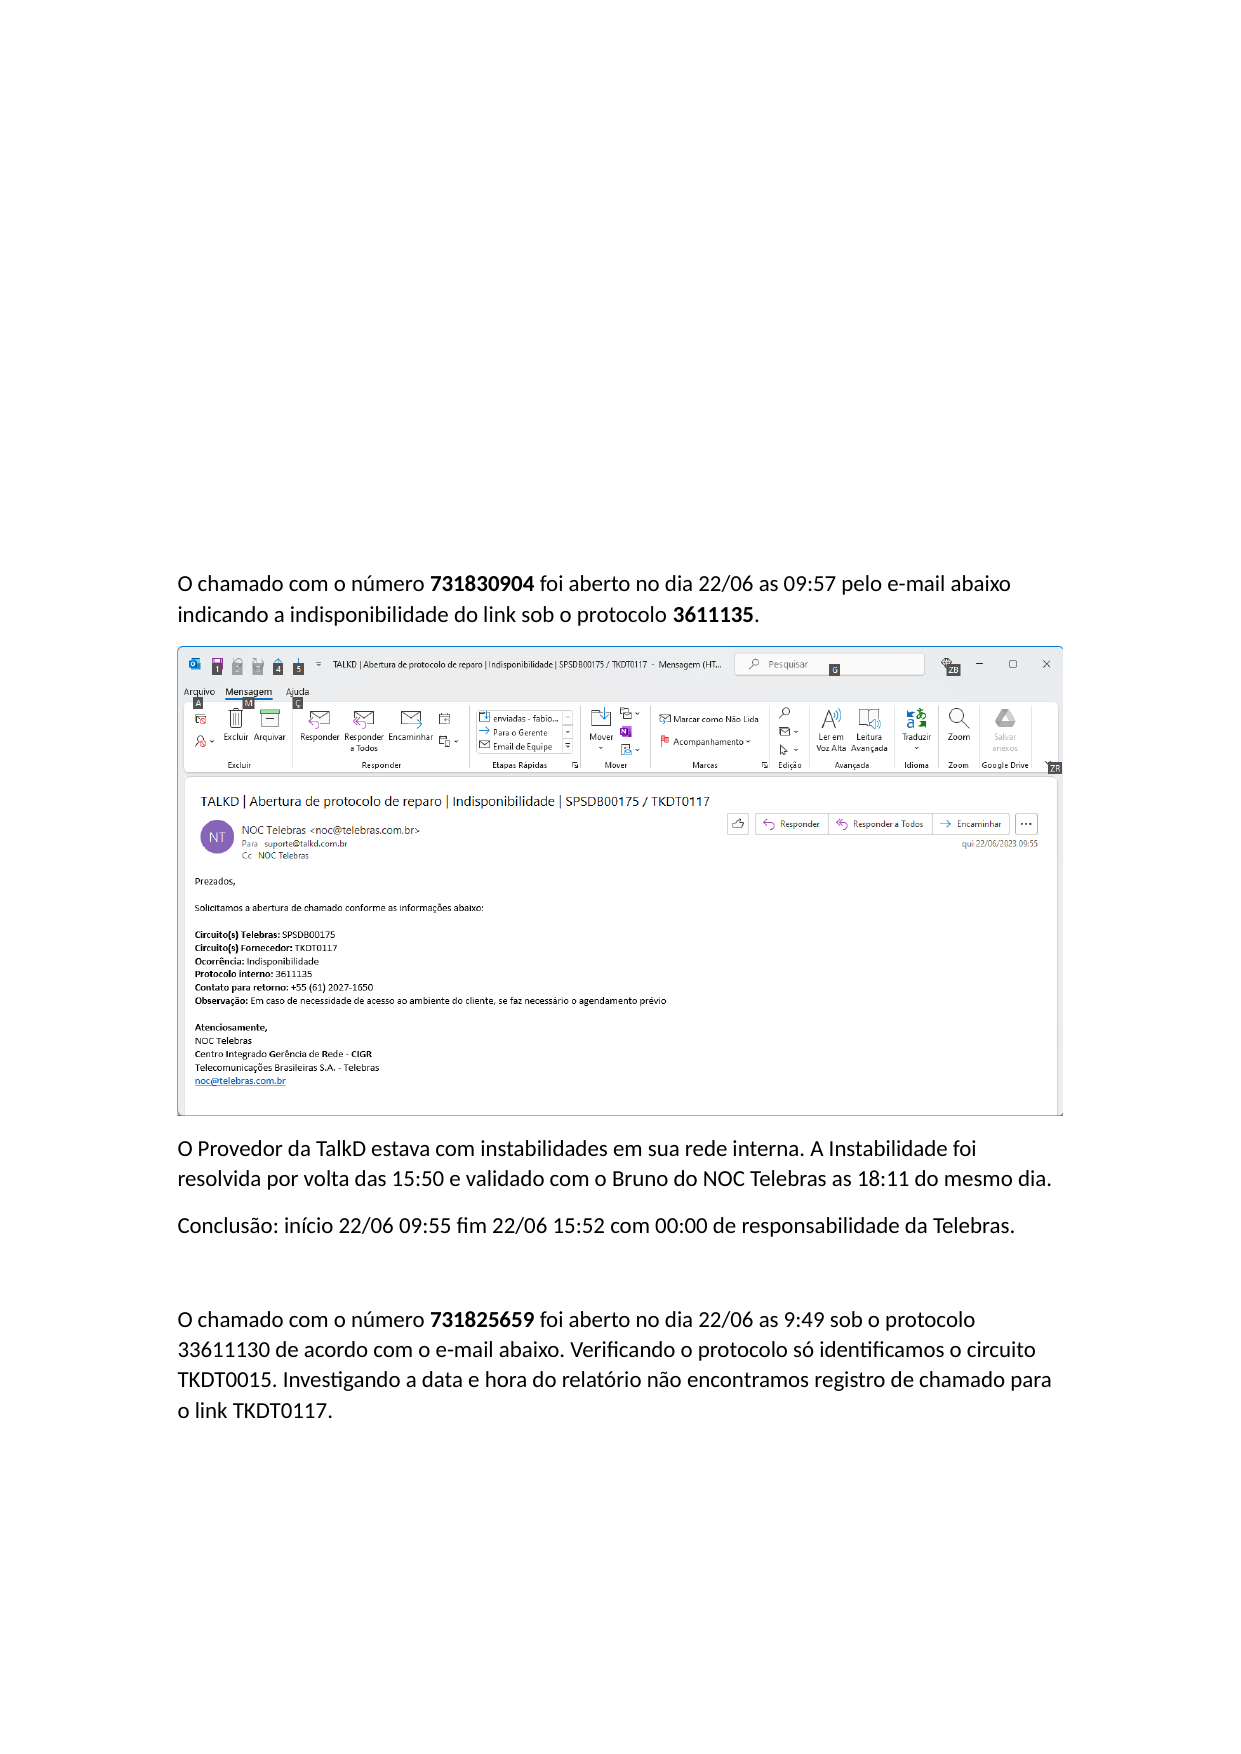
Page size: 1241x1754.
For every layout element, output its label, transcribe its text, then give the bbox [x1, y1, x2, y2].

text O chamado com o número 731825659 foi aberto no dia 22/06 as 9:49 sob o protocolo 33611130 de acordo com o e-mail abaixo. Verificando o protocolo só identificamos o circuito TKDT0015. Investigando a data e hora do relatório não encontramos registro de chamado para o link TKDT0117. [177, 1305, 1063, 1424]
text Conclusão: início 22/06 09:55 fim 22/06 15:52 com 00:00 de responsabilidade da Telebras. [177, 1211, 1063, 1239]
text O Provedor da TalkD estava com instabilidades em sua rede interna. A Instabilidade foi resolvida por volta das 15:50 e validado com o Bruno do NOC Telebras as 18:11 do mesmo dia. [177, 1134, 1063, 1192]
picture [177, 646, 1063, 1116]
text O chamado com o número 731830904 foi aberto no dia 22/06 as 09:57 pelo e-mail abaixo indicando a indisponibilidade do link sob o protocolo 3611135. [177, 569, 1063, 628]
